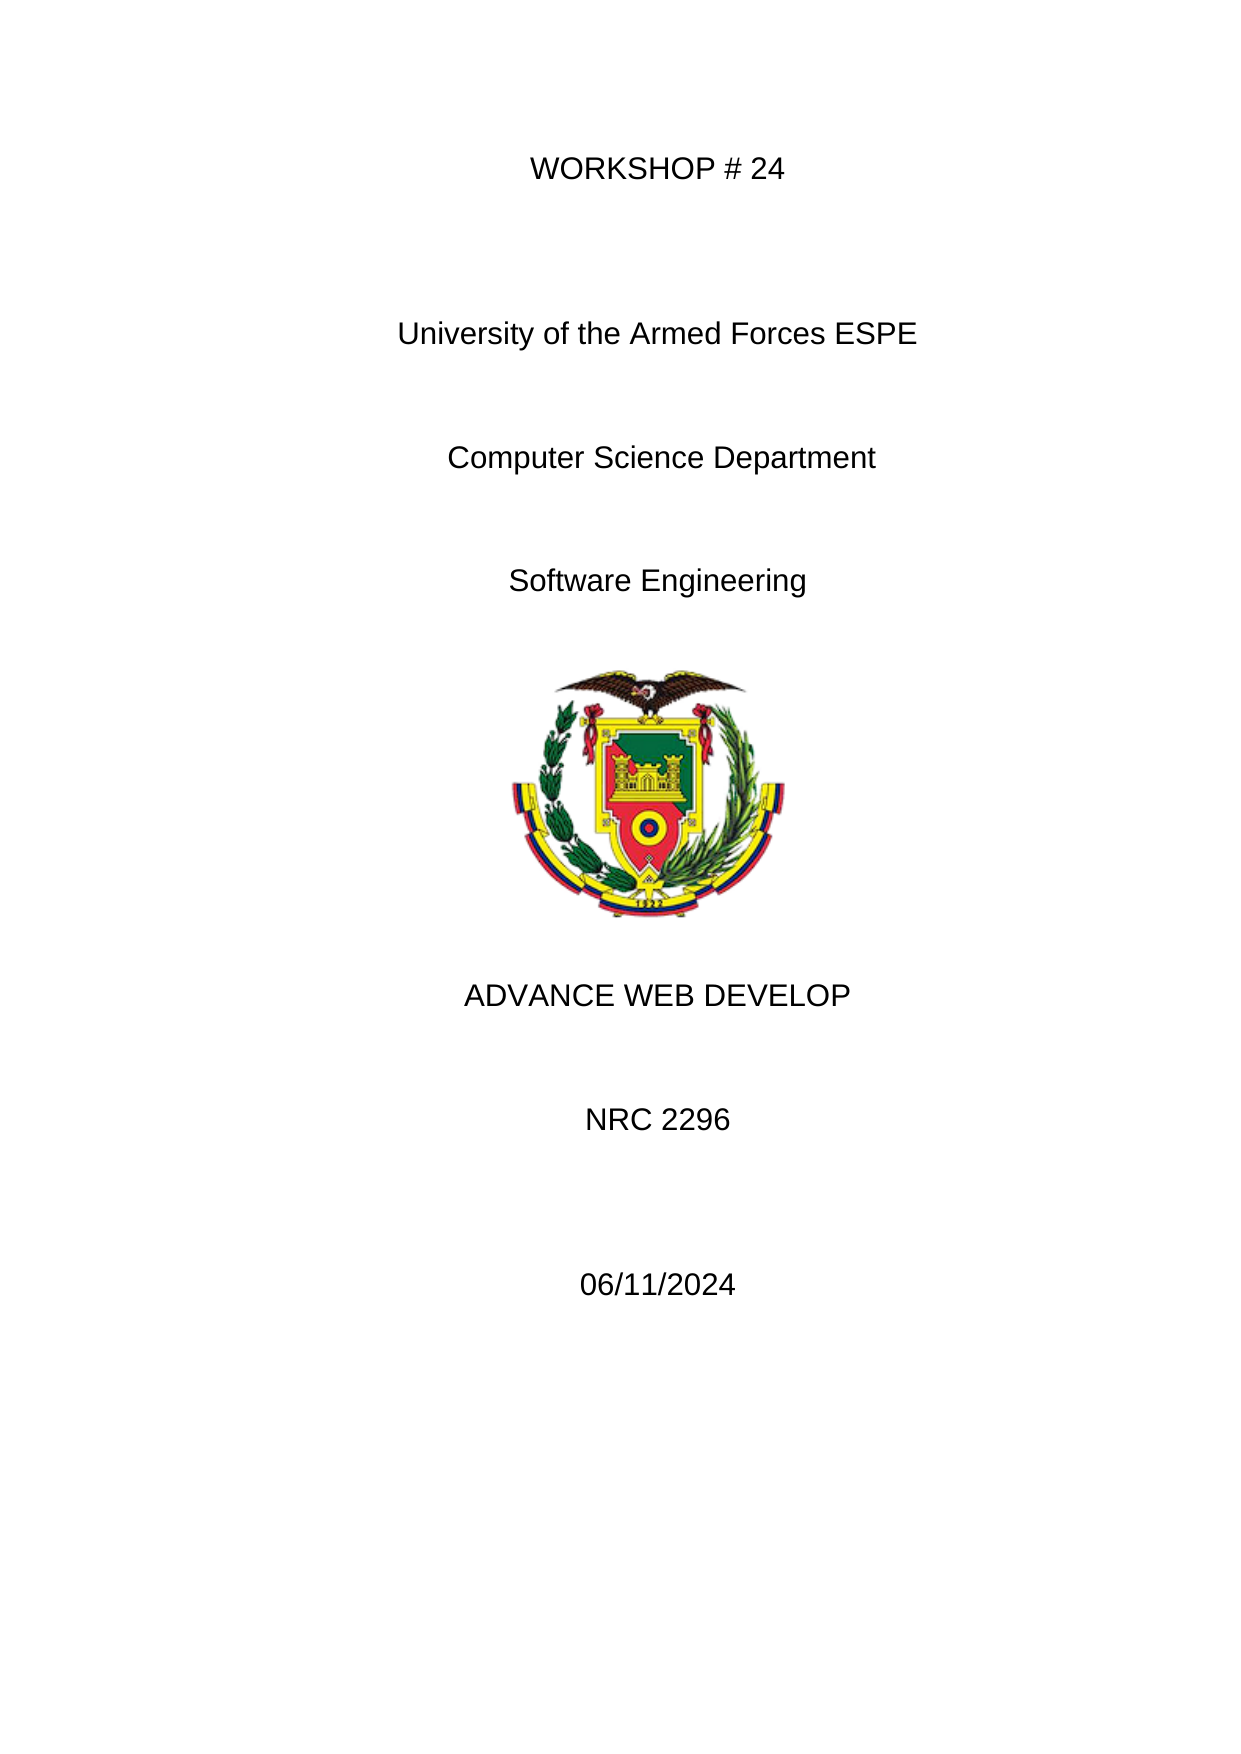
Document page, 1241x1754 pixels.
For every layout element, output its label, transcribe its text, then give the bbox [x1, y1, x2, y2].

picture [459, 645, 857, 974]
text ADVANCE WEB DEVELOP [225, 977, 1090, 1013]
text WORKSHOP # 24 [225, 150, 1090, 186]
text NRC 2296 [225, 1101, 1090, 1137]
text Software Engineering [225, 562, 1090, 598]
text Computer Science Department [225, 439, 1090, 475]
text 06/11/2024 [225, 1266, 1090, 1302]
text University of the Armed Forces ESPE [225, 315, 1090, 351]
